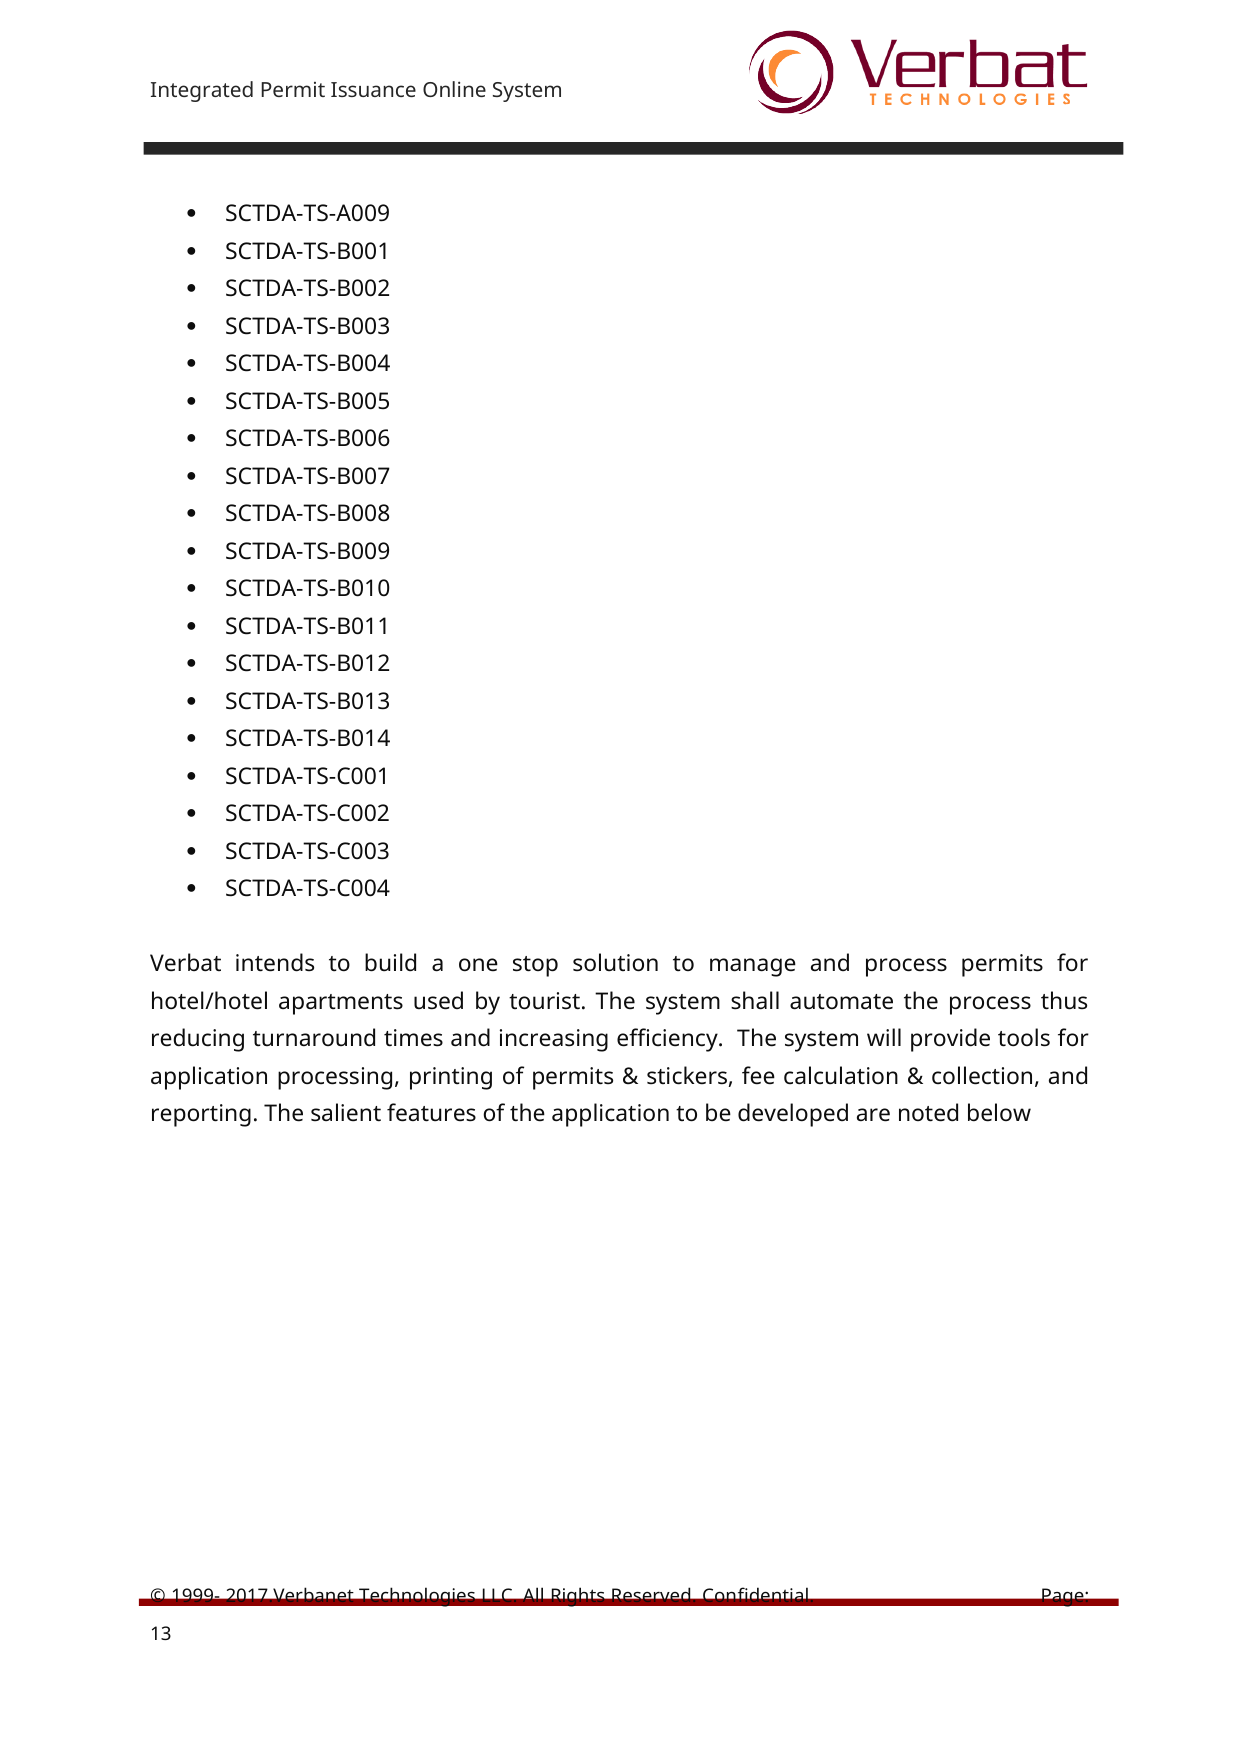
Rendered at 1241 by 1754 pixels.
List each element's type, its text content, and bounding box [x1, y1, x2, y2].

list SCTDA-TS-B009 [187, 529, 1090, 567]
list SCTDA-TS-B008 [187, 492, 1090, 529]
list SCTDA-TS-B010 [187, 567, 1090, 604]
list SCTDA-TS-C001 [187, 754, 1090, 792]
picture [745, 26, 1089, 114]
list SCTDA-TS-A009 [187, 192, 1090, 229]
list SCTDA-TS-B001 [187, 229, 1090, 267]
list SCTDA-TS-C003 [187, 829, 1090, 867]
list SCTDA-TS-B004 [187, 342, 1090, 379]
list SCTDA-TS-B013 [187, 679, 1090, 717]
list SCTDA-TS-B006 [187, 417, 1090, 454]
text Verbat intends to build a one stop solution to manage and process permits for hotel/hotel apartments used by tourist. The system shall automate the process thus reducing turnaround times and increasing efficiency. The system will provide tools for application processing, printing of permits & stickers, fee calculation & collection, and reporting. The salient features of the application to be developed are noted below [150, 942, 1090, 1129]
list SCTDA-TS-B003 [187, 304, 1090, 342]
list SCTDA-TS-B014 [187, 717, 1090, 754]
list SCTDA-TS-B005 [187, 379, 1090, 417]
list SCTDA-TS-B011 [187, 604, 1090, 642]
list SCTDA-TS-B002 [187, 267, 1090, 304]
list SCTDA-TS-C004 [187, 867, 1090, 904]
list SCTDA-TS-C002 [187, 792, 1090, 829]
list SCTDA-TS-B007 [187, 454, 1090, 492]
list SCTDA-TS-B012 [187, 642, 1090, 679]
